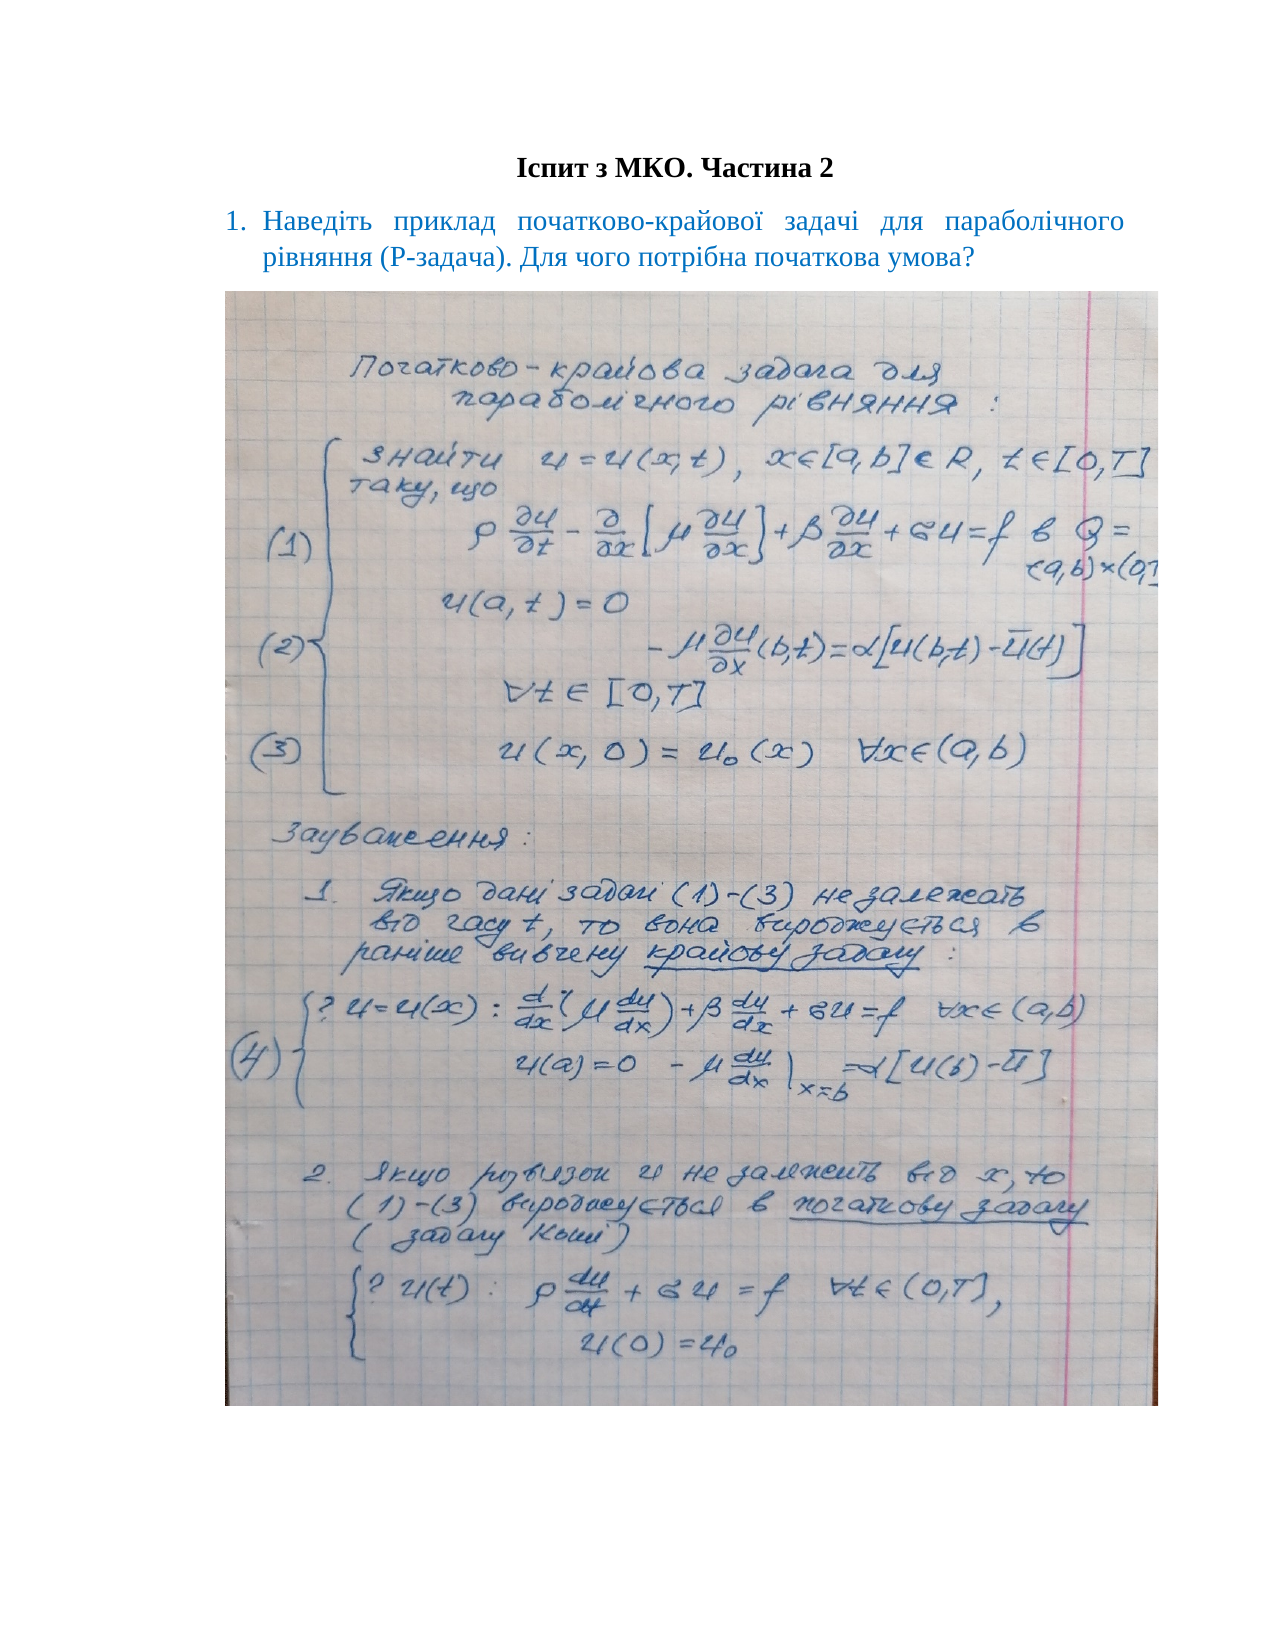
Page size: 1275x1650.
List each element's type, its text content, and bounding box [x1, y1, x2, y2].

text Іспит з МКО. Частина 2 [150, 150, 1125, 183]
picture [225, 291, 1159, 1406]
list Наведіть приклад початково-крайової задачі для параболічного рівняння (P-задача). Для чого потрібна початкова умова? [225, 203, 1125, 272]
